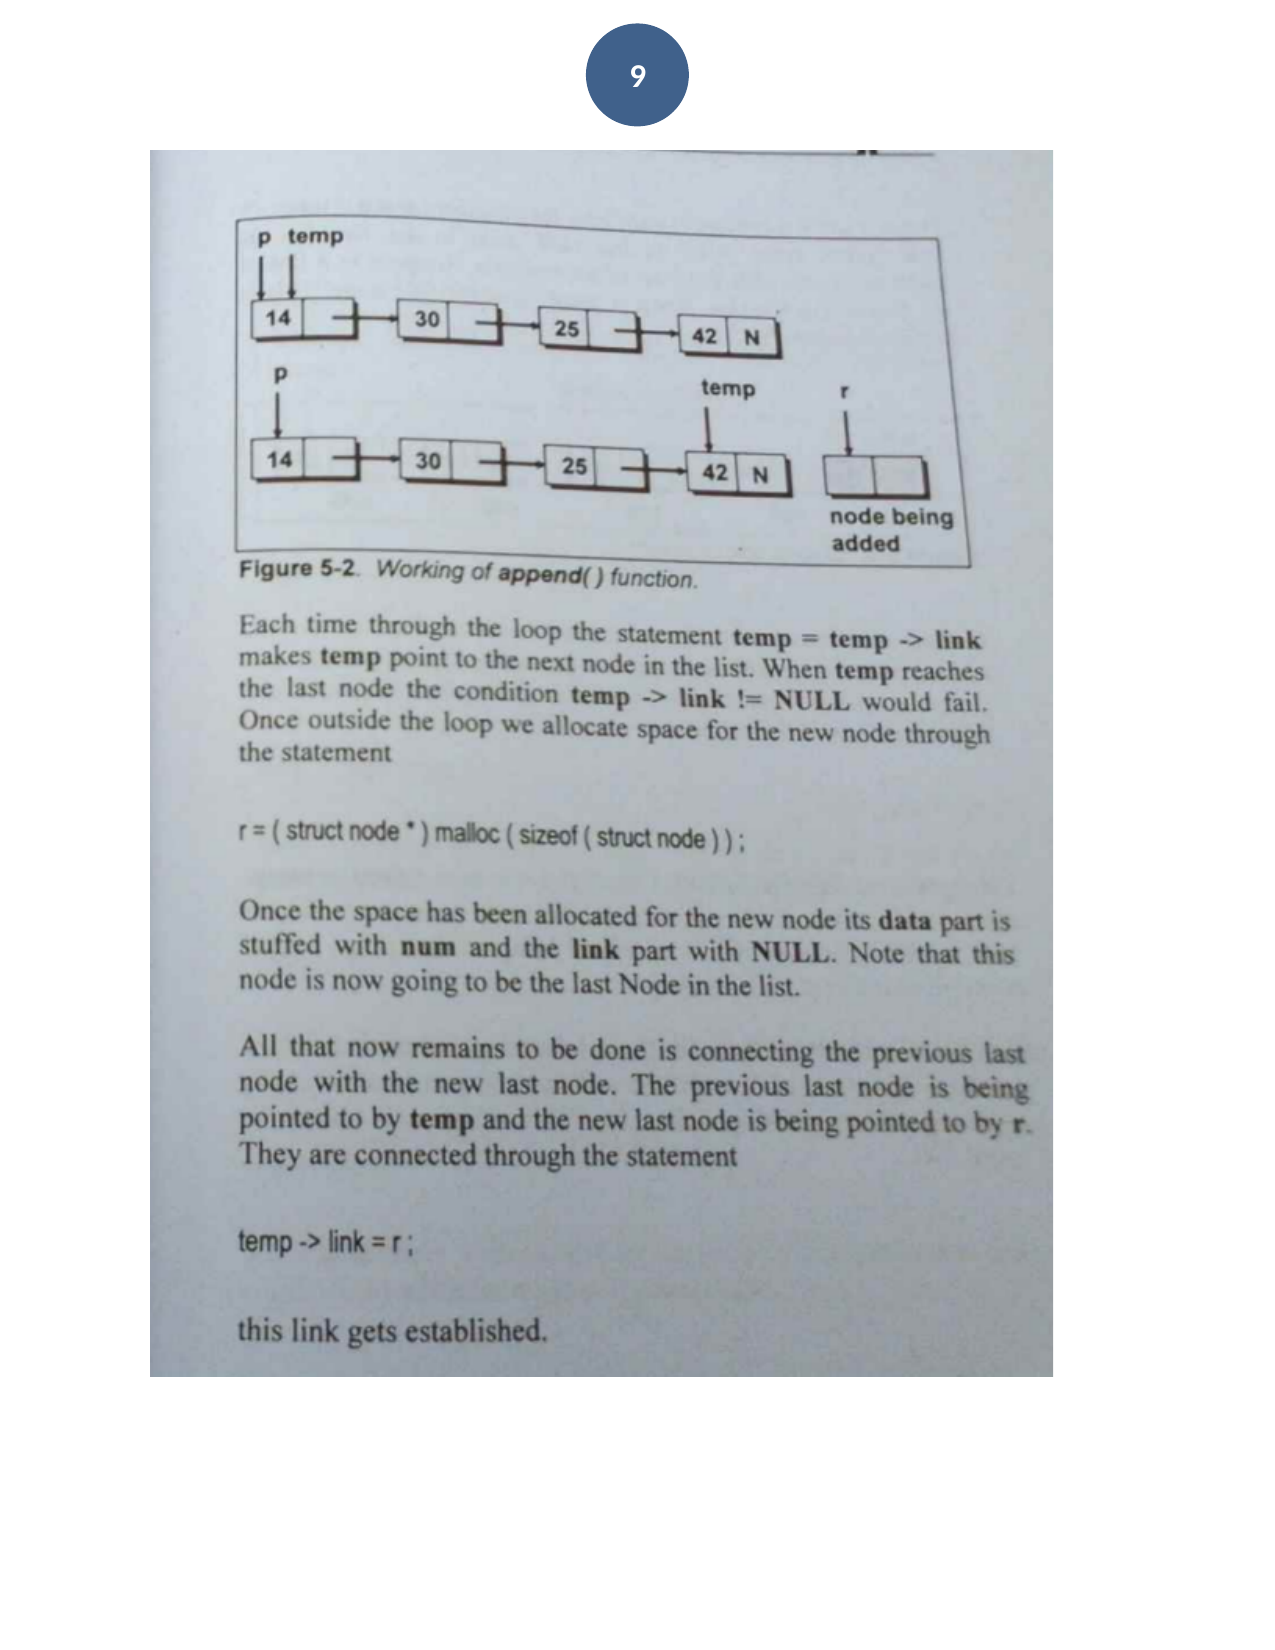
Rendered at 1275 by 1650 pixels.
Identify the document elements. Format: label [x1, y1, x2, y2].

picture [150, 150, 1054, 1377]
